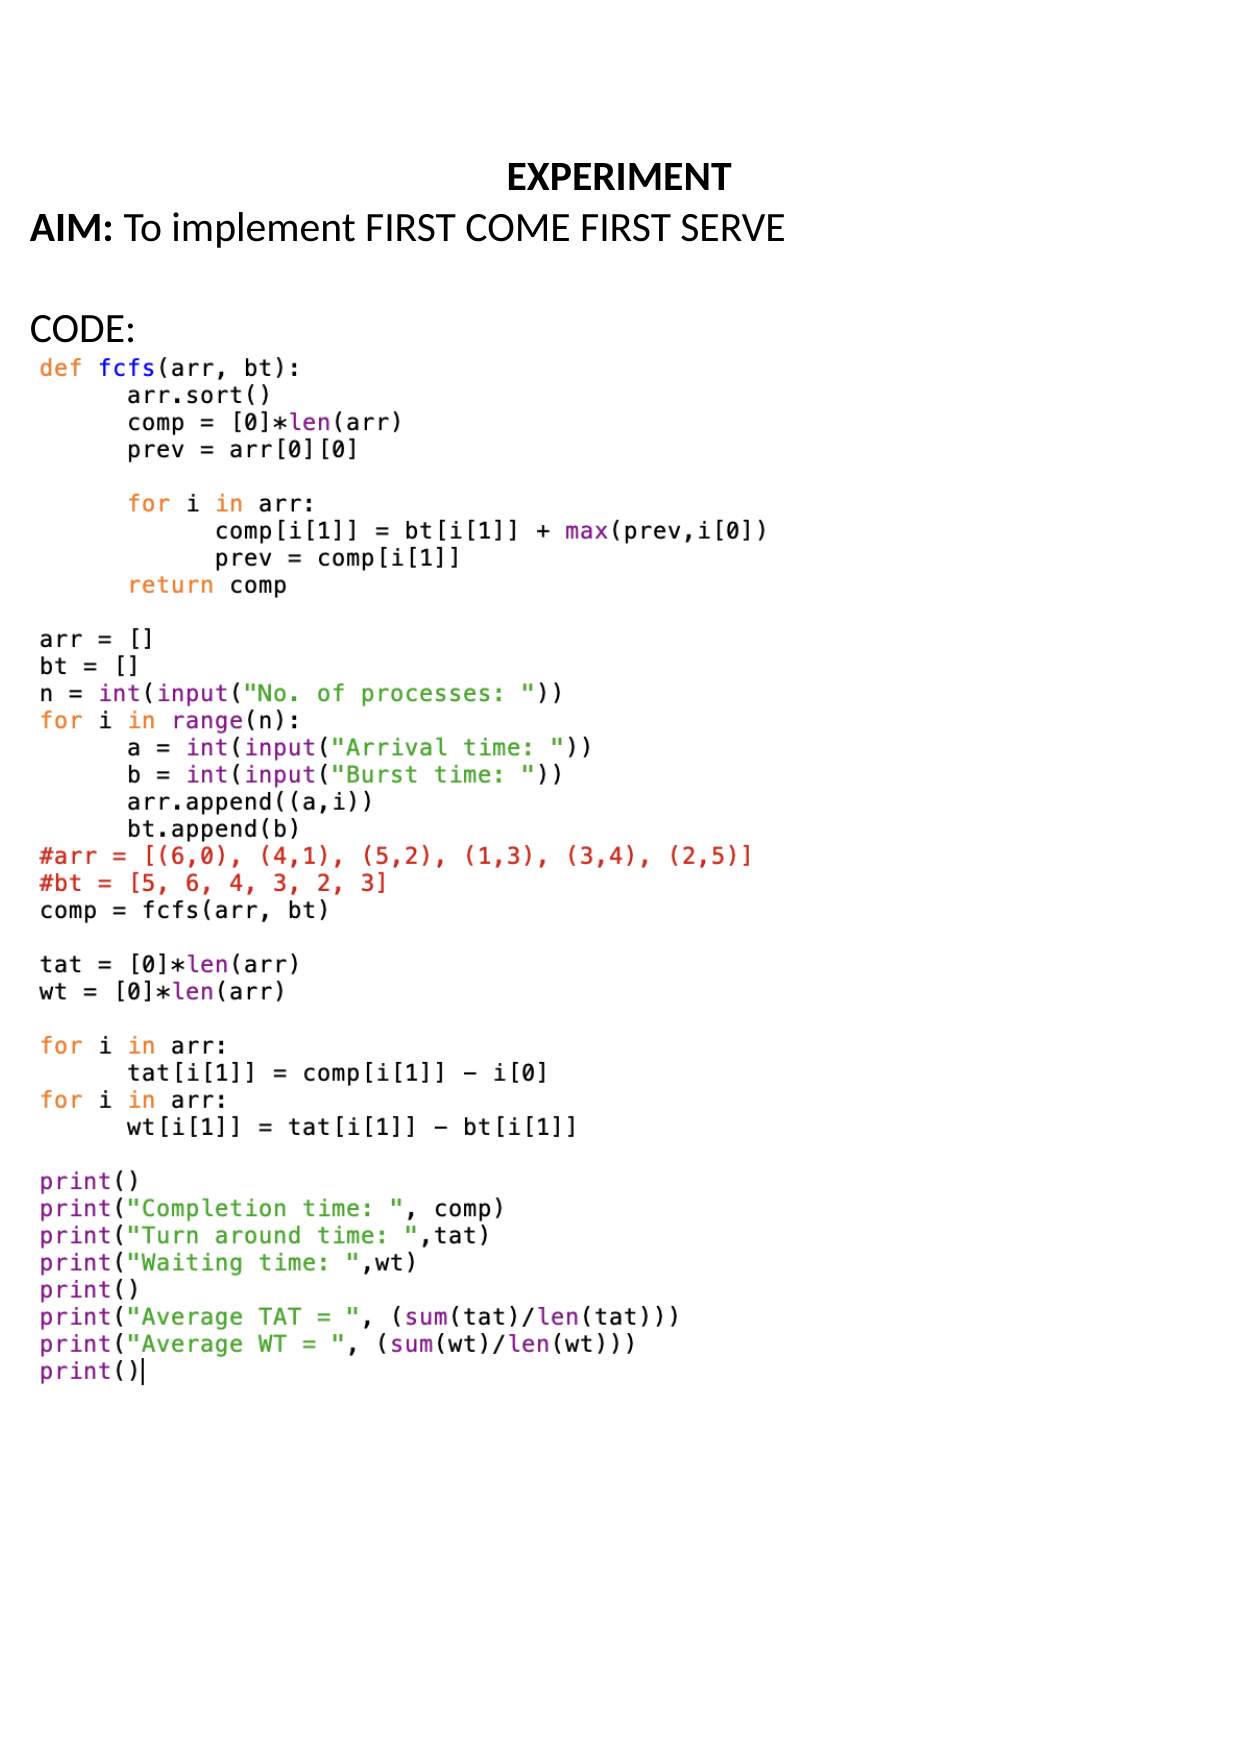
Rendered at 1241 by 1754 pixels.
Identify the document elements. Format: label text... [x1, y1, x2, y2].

picture [29, 353, 897, 1454]
text CODE: [29, 302, 1208, 353]
text AIM: To implement FIRST COME FIRST SERVE [29, 201, 1208, 252]
text EXPERIMENT [29, 150, 1208, 201]
